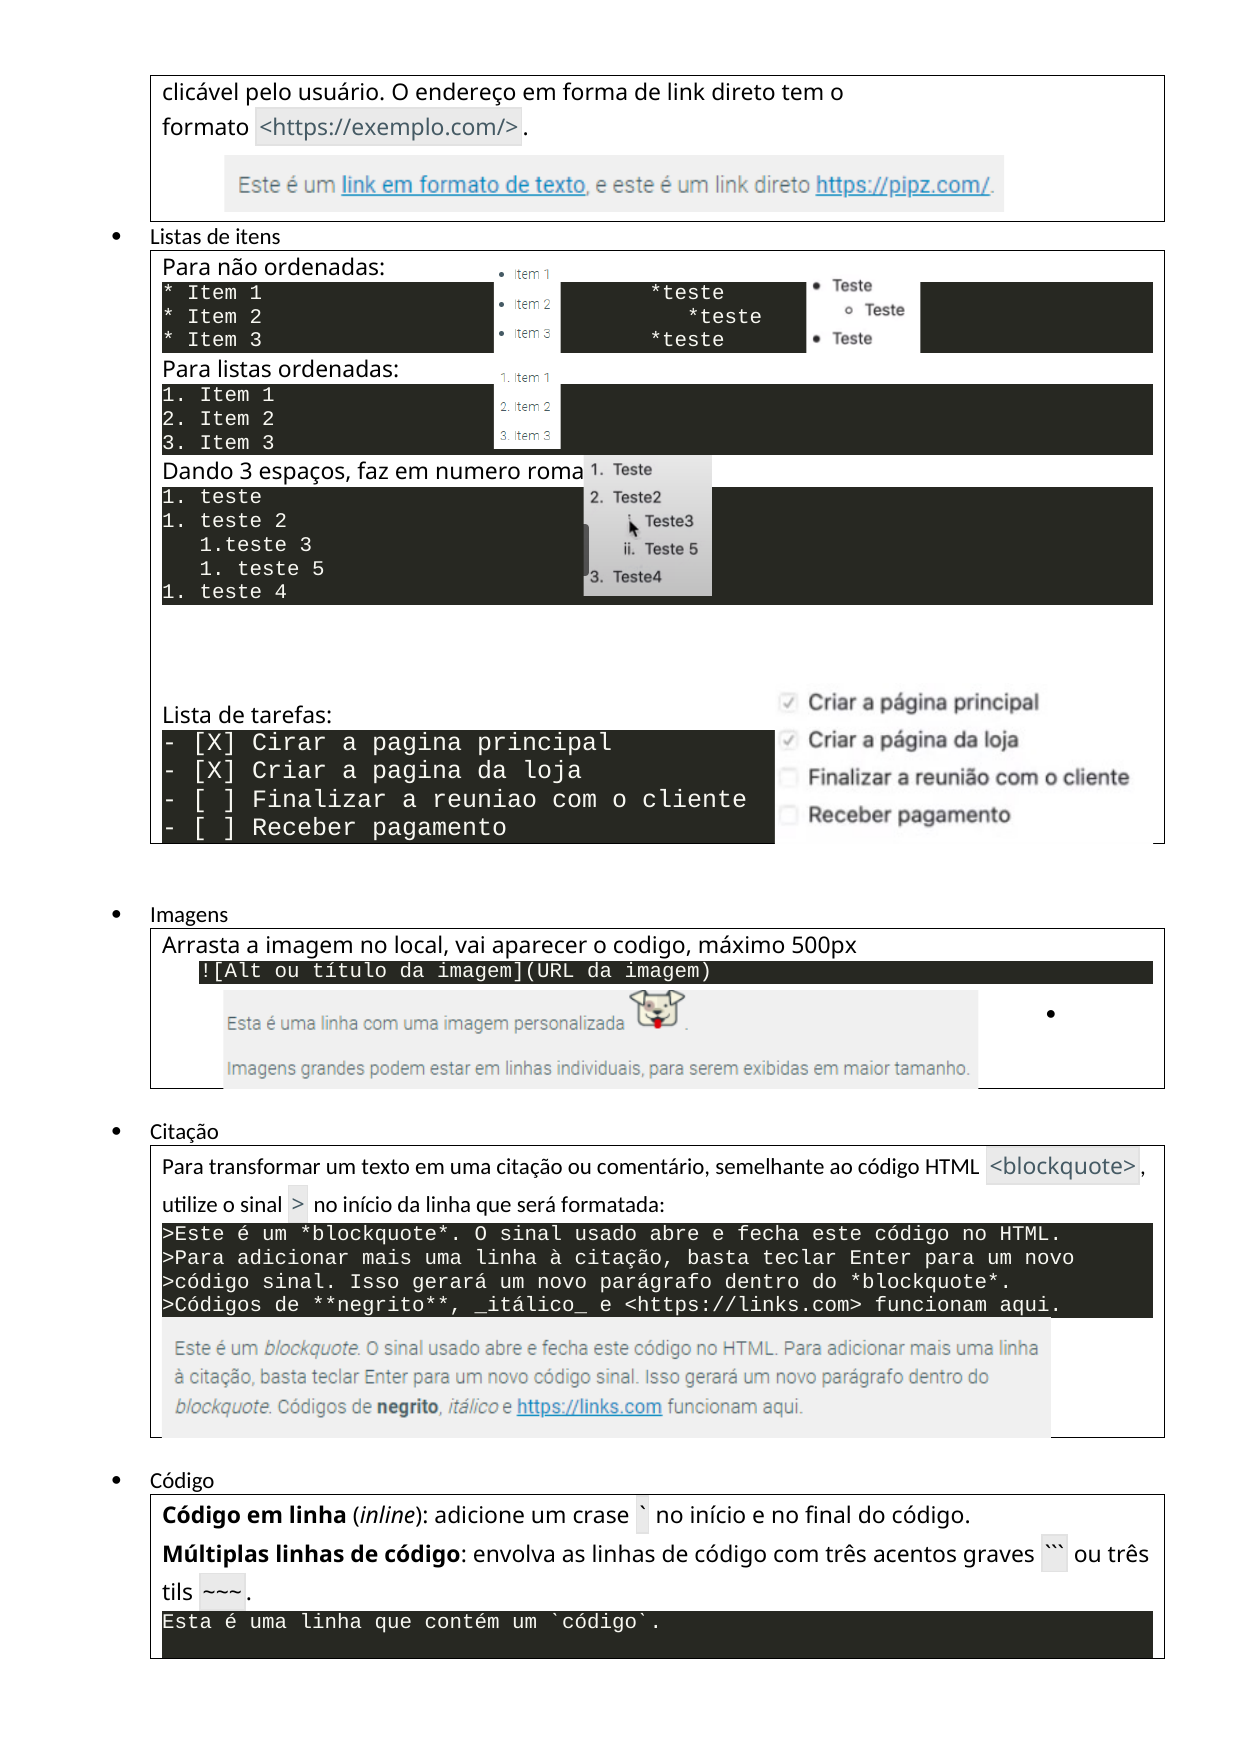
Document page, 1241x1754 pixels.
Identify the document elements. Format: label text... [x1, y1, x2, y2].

picture [774, 683, 1154, 844]
picture [493, 260, 561, 449]
table_header Arrasta a imagem no local, vai aparecer o codigo, máximo 500px ![Alt ou título da imagem](URL da imagem) [151, 929, 1164, 1088]
picture [223, 990, 979, 1089]
list Citação [112, 1117, 1165, 1145]
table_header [151, 1495, 1164, 1658]
list Imagens [112, 900, 1165, 928]
list Código [112, 1466, 1165, 1494]
table_header Para não ordenadas: * Item 1 *teste * Item 2 *teste * Item 3 *teste Para listas ordenadas: 1. Item 1 2. Item 2 3. Item 3 Dando 3 espaços, faz em numero romanos: 1. teste 1. teste 2 1.teste 3 1. teste 5 1. teste 4 Lista de tarefas: - [X] Cirar a pagina principal - [X] Criar a pagina da loja - [ ] Finalizar a reuniao com o cliente - [ ] Receber pagamento [151, 251, 1164, 843]
picture [161, 1317, 1051, 1438]
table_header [151, 76, 1164, 221]
picture [583, 455, 712, 596]
table_header Para transformar um texto em uma citação ou comentário, semelhante ao código HTML <blockquote>, utilize o sinal > no início da linha que será formatada: >Este é um *blockquote*. O sinal usado abre e fecha este código no HTML. >Para adicionar mais uma linha à citação, basta teclar Enter para um novo >código sinal. Isso gerará um novo parágrafo dentro do *blockquote*. >Códigos de **negrito**, _itálico_ e <https://links.com> funcionam aqui. [151, 1146, 1164, 1437]
picture [806, 274, 921, 353]
picture [224, 155, 1005, 212]
list Listas de itens [112, 222, 1165, 250]
